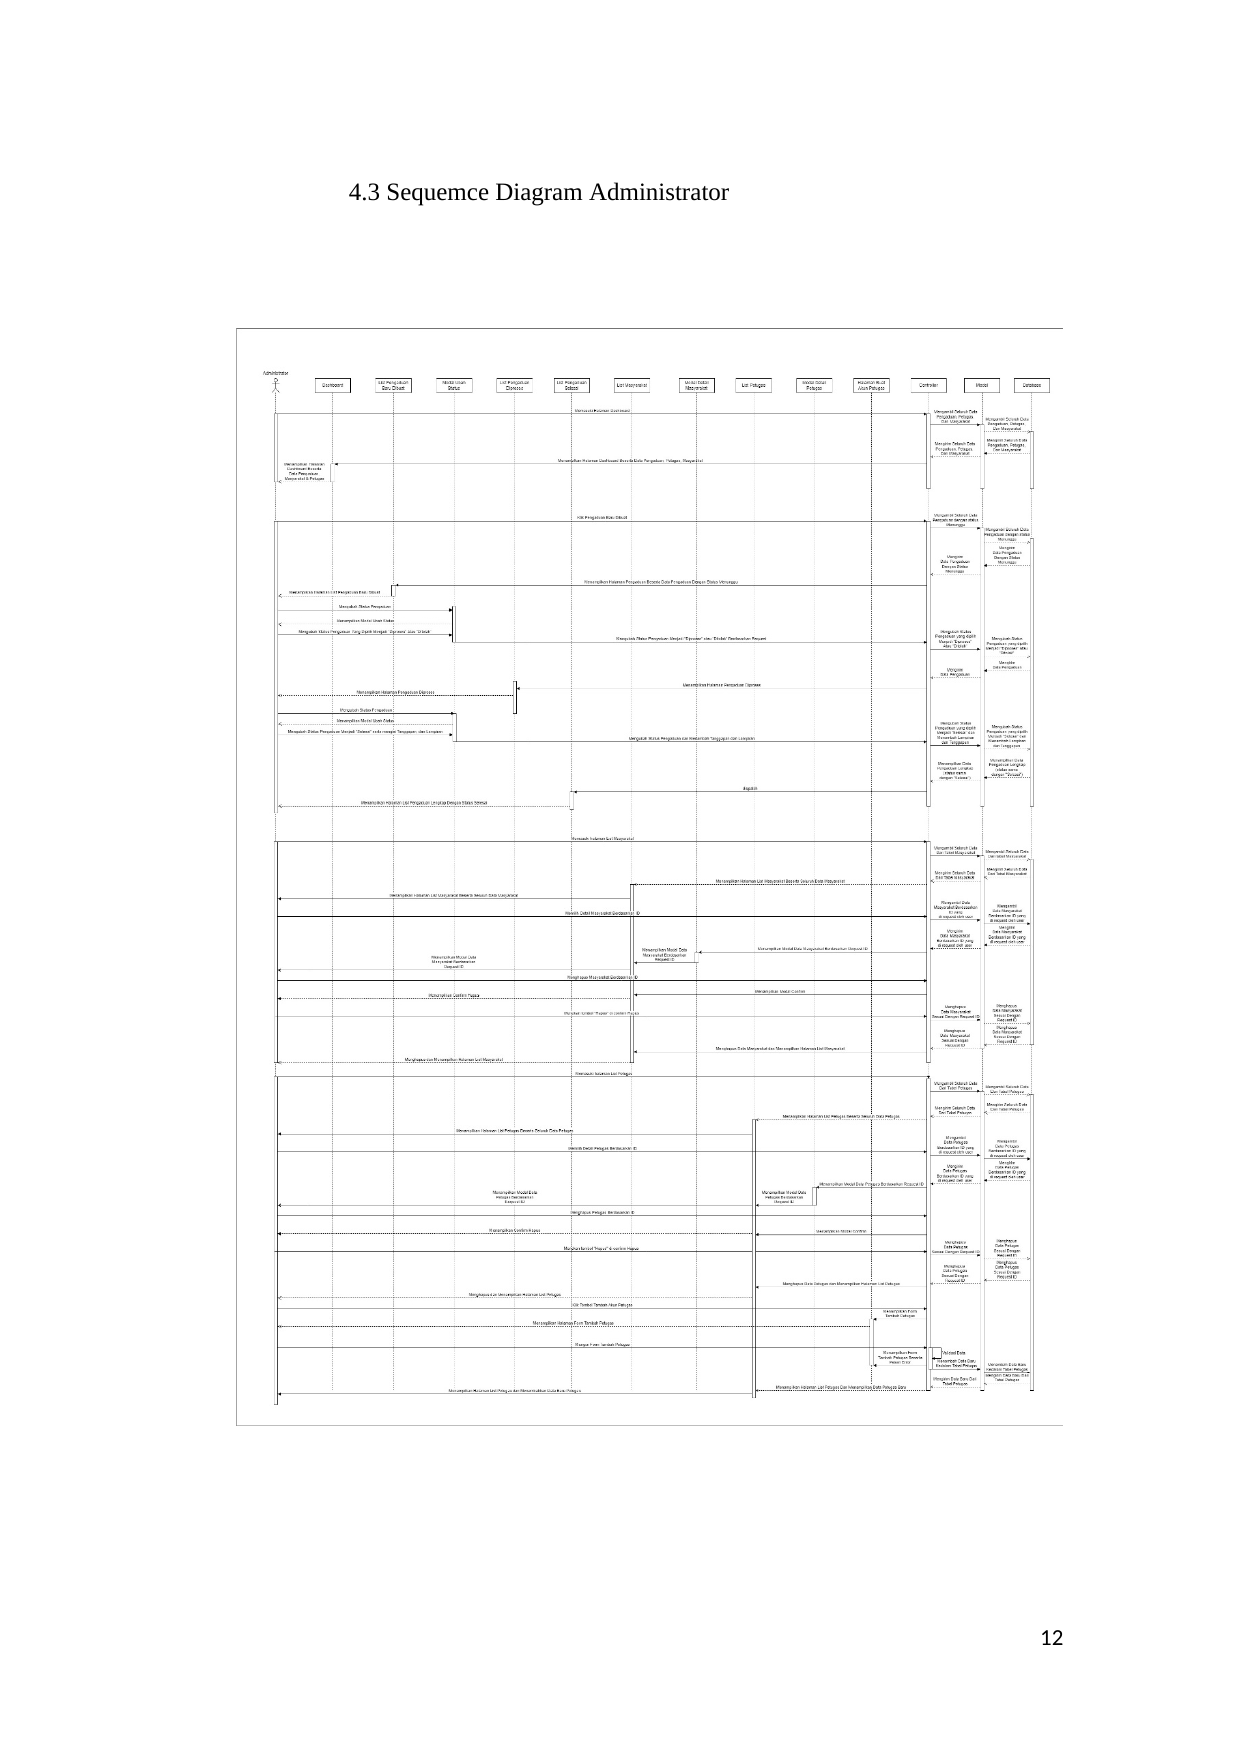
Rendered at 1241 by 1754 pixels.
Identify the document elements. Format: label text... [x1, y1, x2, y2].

list Sequemce Diagram Administrator [349, 177, 1063, 206]
picture [236, 328, 1063, 1426]
